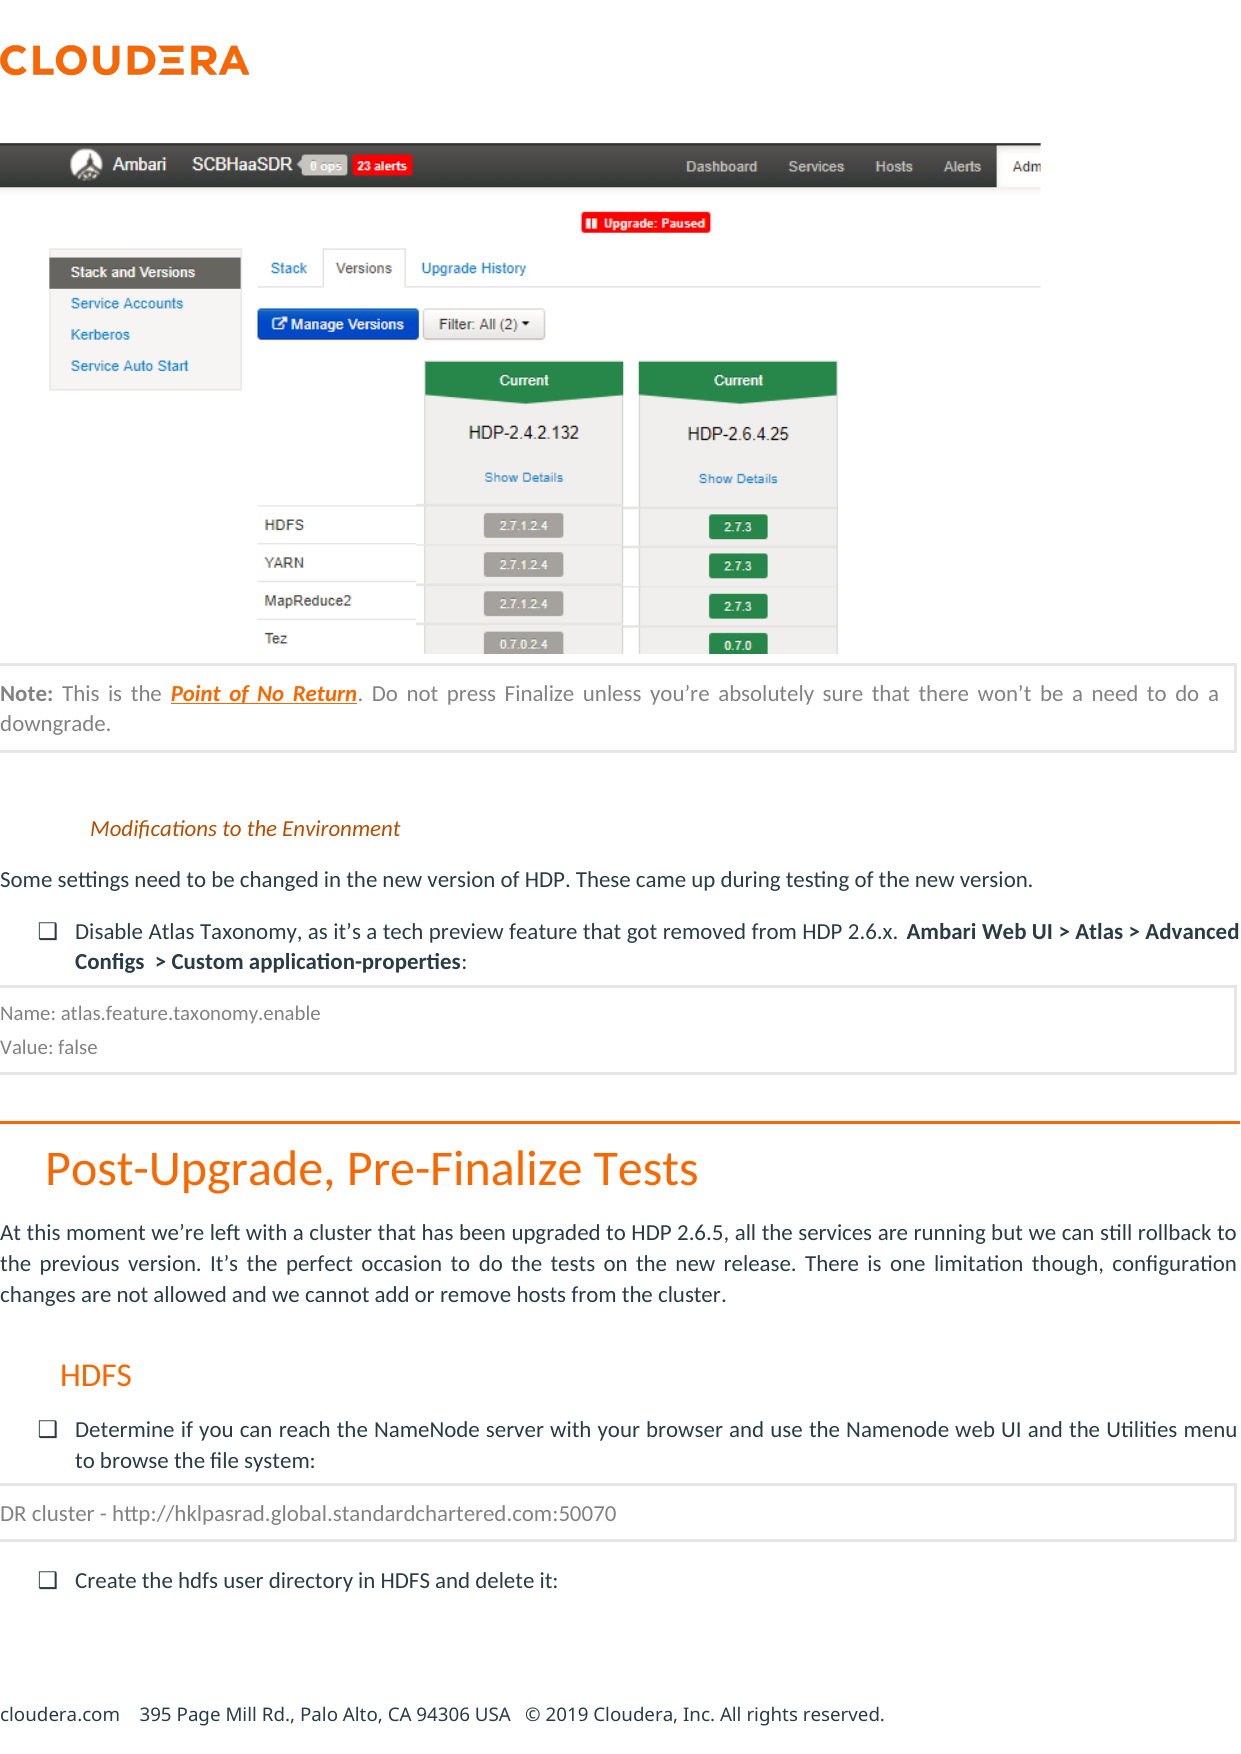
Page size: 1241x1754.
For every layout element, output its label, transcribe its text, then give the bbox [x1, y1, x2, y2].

picture [0, 38, 257, 85]
text DR cluster - http://hklpasrad.global.standardchartered.com:50070 [0, 1486, 1234, 1539]
text Some settings need to be changed in the new version of HDP. These came up during testing of the new version. [0, 865, 1240, 893]
text At this moment we’re left with a cluster that has been upgraded to HDP 2.6.5, all the services are running but we can still rollback to the previous version. It’s the perfect occasion to do the tests on the new release. There is one limitation though, configuration changes are not allowed and we cannot add or remove hosts from the cluster. [0, 1218, 1240, 1308]
list Create the hdfs user directory in HDFS and delete it: [37, 1566, 1240, 1594]
list Disable Atlas Taxonomy, as it’s a tech preview feature that got removed from HDP 2.6.x. Ambari Web UI > Atlas > Advanced Configs > Custom application-properties: [37, 917, 1240, 976]
text Note: This is the Point of No Return. Do not press Finalize unless you’re absolutely sure that there won’t be a need to do a downgrade. [0, 666, 1234, 750]
list Determine if you can reach the NameNode server with your browser and use the Namenode web UI and the Utilities menu to browse the file system: [37, 1416, 1240, 1474]
text Name: atlas.feature.taxonomy.enable [0, 988, 1234, 1019]
subtitle HDFS [0, 1354, 1240, 1395]
subtitle Modifications to the Environment [0, 814, 1240, 842]
picture [0, 143, 1041, 654]
text Value: false [0, 1019, 1234, 1072]
subtitle Post-Upgrade, Pre-Finalize Tests [0, 1124, 1240, 1198]
